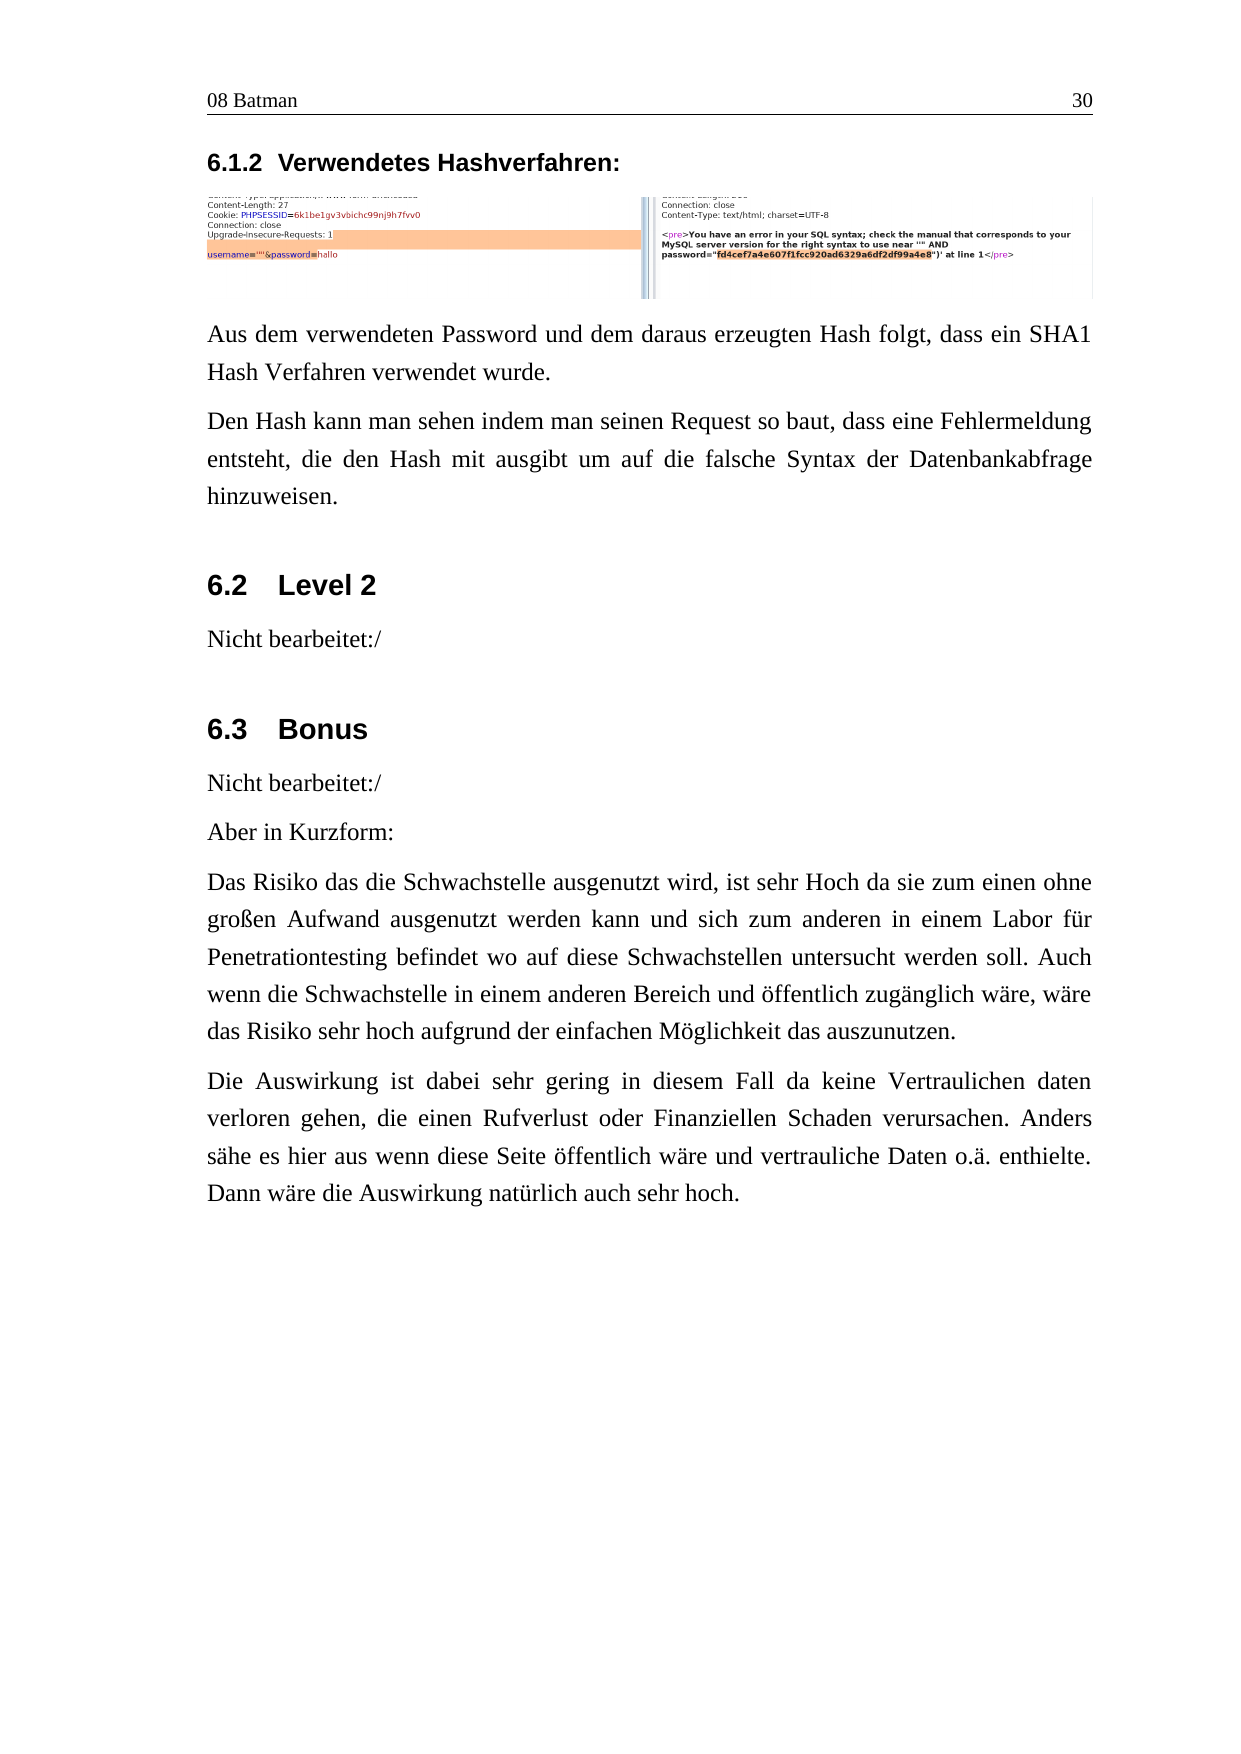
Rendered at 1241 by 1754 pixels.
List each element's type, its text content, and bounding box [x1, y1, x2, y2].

subtitle Bonus [207, 712, 1093, 745]
text Das Risiko das die Schwachstelle ausgenutzt wird, ist sehr Hoch da sie zum einen ohne großen Aufwand ausgenutzt werden kann und sich zum anderen in einem Labor für Penetrationtesting befindet wo auf diese Schwachstellen untersucht werden soll. Auch wenn die Schwachstelle in einem anderen Bereich und öffentlich zugänglich wäre, wäre das Risiko sehr hoch aufgrund der einfachen Möglichkeit das auszunutzen. [207, 867, 1093, 1045]
subtitle Level 2 [207, 568, 1093, 602]
text Nicht bearbeitet:/ [207, 624, 1093, 653]
text Aus dem verwendeten Password und dem daraus erzeugten Hash folgt, dass ein SHA1 Hash Verfahren verwendet wurde. [207, 319, 1093, 385]
text Den Hash kann man sehen indem man seinen Request so baut, dass eine Fehlermeldung entsteht, die den Hash mit ausgibt um auf die falsche Syntax der Datenbankabfrage hinzuweisen. [207, 406, 1093, 510]
text Nicht bearbeitet:/ [207, 768, 1093, 796]
subtitle Verwendetes Hashverfahren: [207, 148, 1093, 176]
text Die Auswirkung ist dabei sehr gering in diesem Fall da keine Vertraulichen daten verloren gehen, die einen Rufverlust oder Finanziellen Schaden verursachen. Anders sähe es hier aus wenn diese Seite öffentlich wäre und vertrauliche Daten o.ä. enthielte. Dann wäre die Auswirkung natürlich auch sehr hoch. [207, 1066, 1093, 1207]
text Aber in Kurzform: [207, 817, 1093, 846]
picture [206, 197, 1093, 299]
